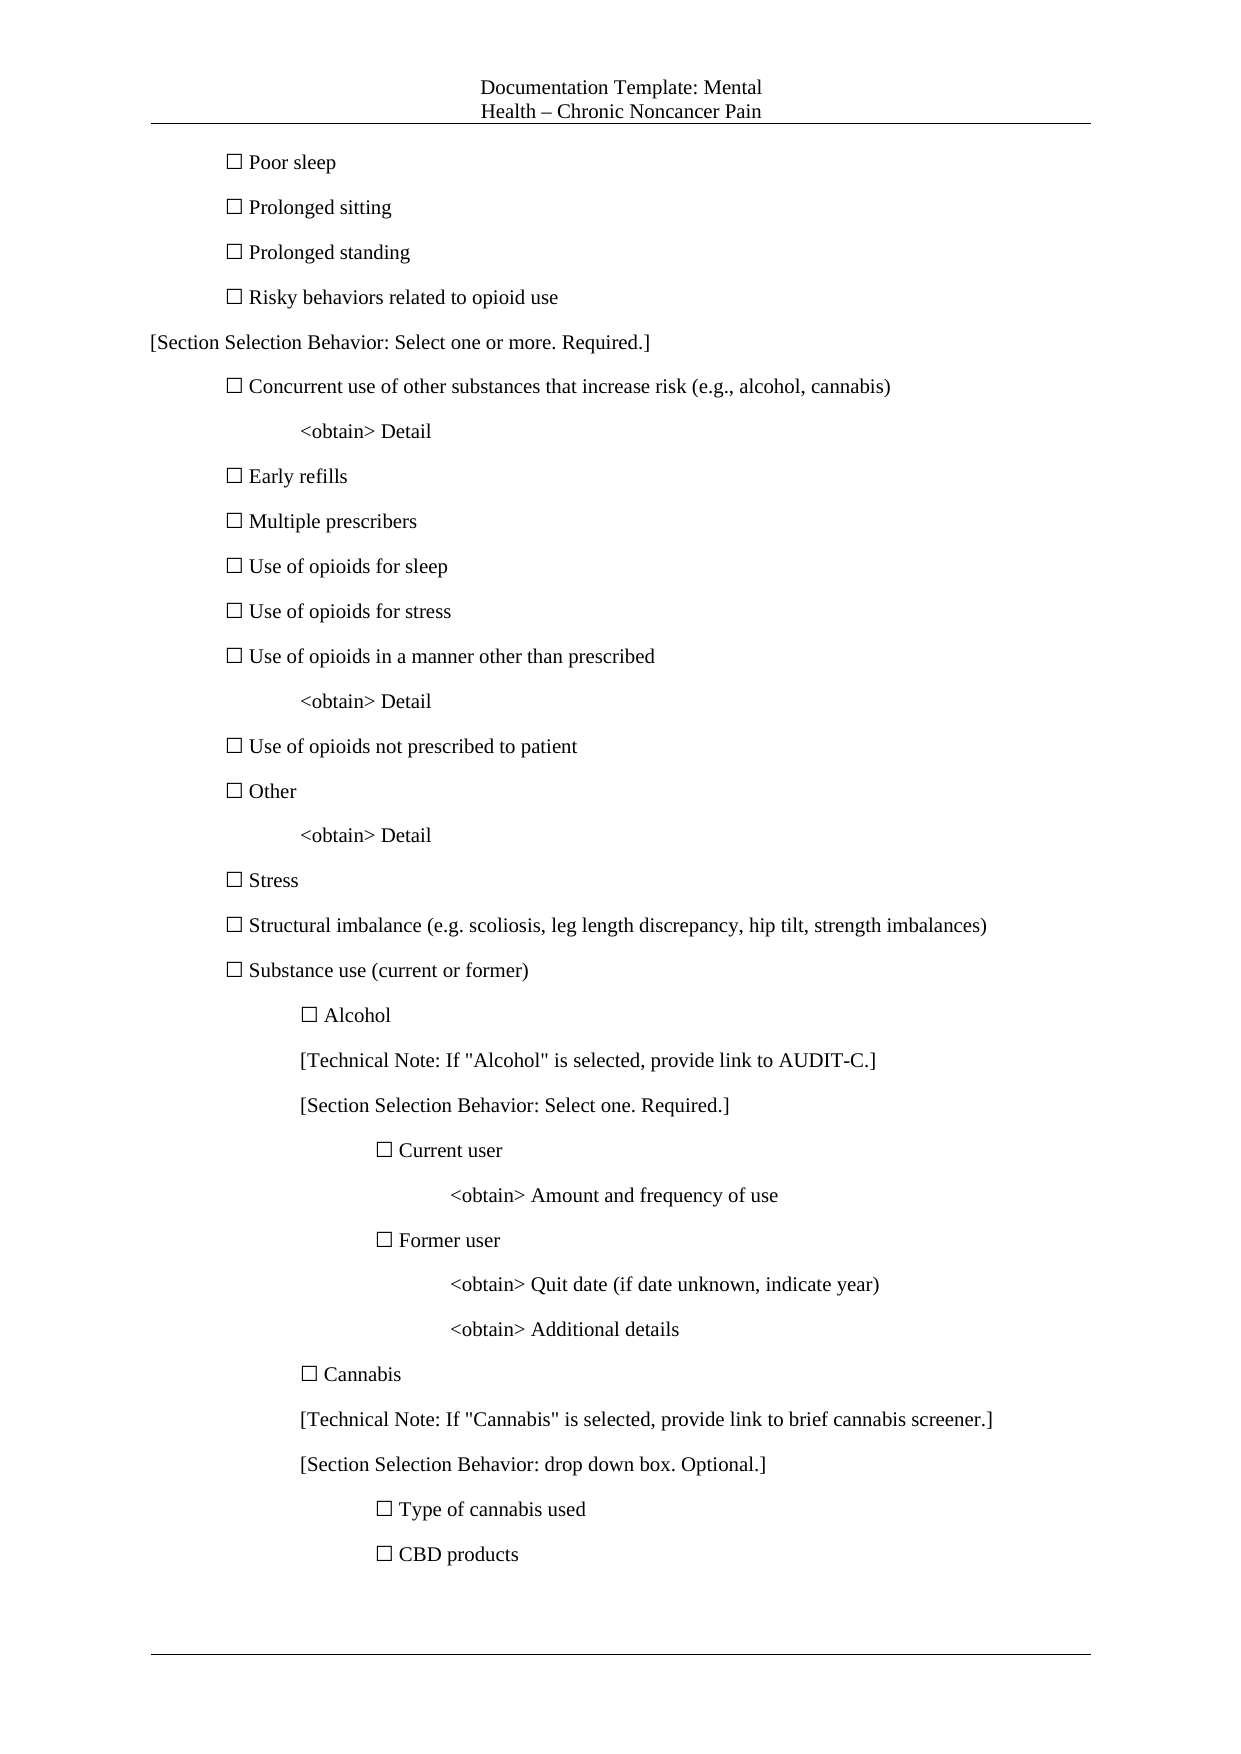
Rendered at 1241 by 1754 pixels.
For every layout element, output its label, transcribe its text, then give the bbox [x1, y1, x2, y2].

text <obtain> Detail [300, 689, 940, 713]
text ☐ Substance use (current or former) [225, 958, 1015, 982]
text ☐ Poor sleep [225, 150, 1015, 174]
text ☐ Use of opioids for stress [225, 599, 1015, 623]
text ☐ Early refills [225, 464, 1015, 488]
text [Section Selection Behavior: Select one or more. Required.] [150, 329, 1090, 354]
text <obtain> Quit date (if date unknown, indicate year) [450, 1272, 940, 1296]
text ☐ Structural imbalance (e.g. scoliosis, leg length discrepancy, hip tilt, strength imbalances) [225, 913, 1015, 937]
text ☐ CBD products [375, 1542, 1015, 1566]
text <obtain> Additional details [450, 1317, 940, 1341]
text ☐ Use of opioids not prescribed to patient [225, 734, 1015, 758]
text [Technical Note: If "Cannabis" is selected, provide link to brief cannabis screener.] [225, 1407, 1090, 1431]
text ☐ Stress [225, 868, 1015, 892]
text [Section Selection Behavior: drop down box. Optional.] [225, 1452, 1090, 1476]
text ☐ Current user [375, 1138, 1015, 1162]
text ☐ Other [225, 778, 1015, 803]
text [Technical Note: If "Alcohol" is selected, provide link to AUDIT-C.] [300, 1048, 1090, 1072]
text ☐ Multiple prescribers [225, 509, 1015, 533]
text ☐ Prolonged sitting [225, 195, 1015, 219]
text ☐ Cannabis [225, 1362, 1015, 1386]
text <obtain> Detail [300, 823, 940, 847]
text <obtain> Amount and frequency of use [450, 1183, 940, 1207]
text [Section Selection Behavior: Select one. Required.] [225, 1093, 1090, 1117]
text ☐ Former user [375, 1227, 1015, 1252]
text ☐ Prolonged standing [225, 240, 1015, 264]
text ☐ Type of cannabis used [375, 1497, 1015, 1521]
text ☐ Use of opioids in a manner other than prescribed [225, 644, 1015, 668]
text ☐ Risky behaviors related to opioid use [225, 285, 1015, 309]
text ☐ Use of opioids for sleep [225, 554, 1015, 578]
text ☐ Concurrent use of other substances that increase risk (e.g., alcohol, cannabis) [225, 374, 1015, 398]
text <obtain> Detail [300, 419, 940, 443]
text ☐ Alcohol [300, 1003, 1015, 1027]
